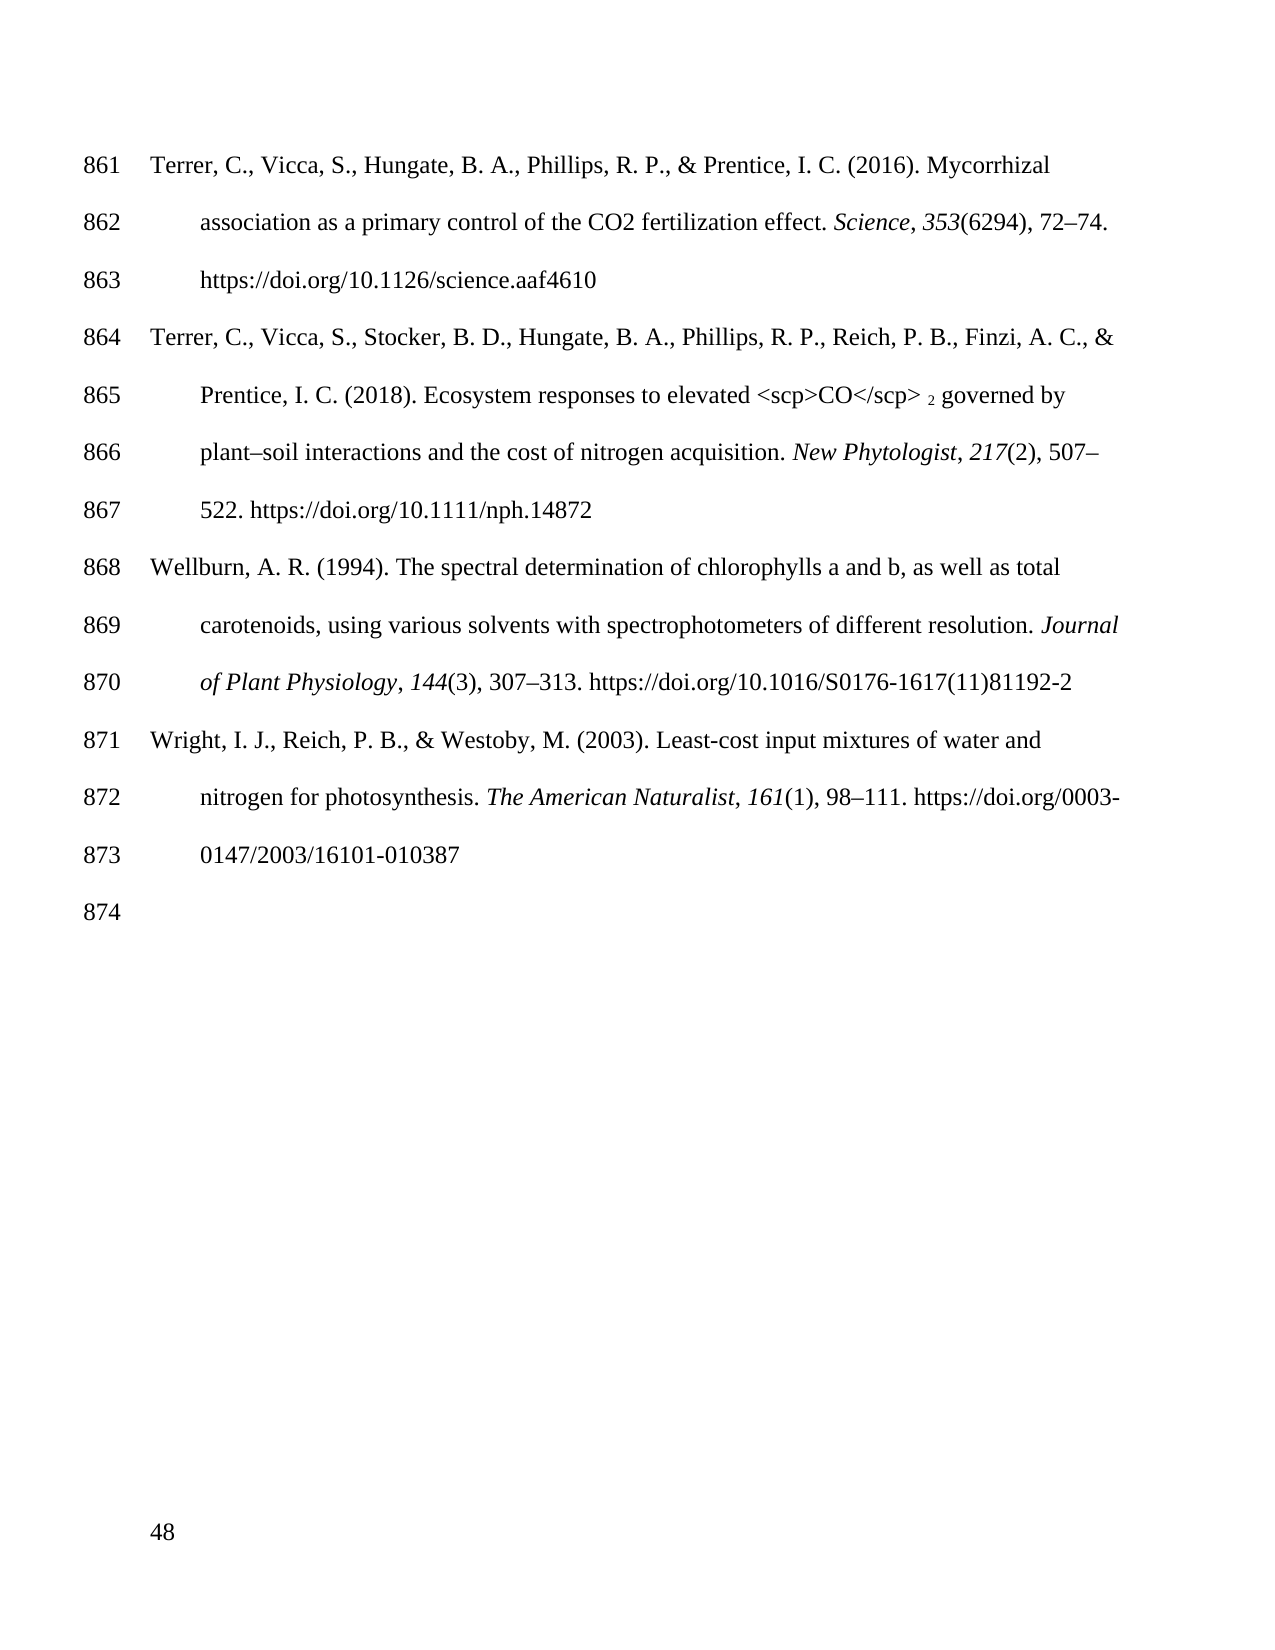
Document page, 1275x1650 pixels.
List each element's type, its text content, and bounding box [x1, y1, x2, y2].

text Terrer, C., Vicca, S., Hungate, B. A., Phillips, R. P., & Prentice, I. C. (2016). Mycorrhizal association as a primary control of the CO2 fertilization effect. Science, 353(6294), 72–74. https://doi.org/10.1126/science.aaf4610 [150, 150, 1125, 294]
text Wellburn, A. R. (1994). The spectral determination of chlorophylls a and b, as well as total carotenoids, using various solvents with spectrophotometers of different resolution. Journal of Plant Physiology, 144(3), 307–313. https://doi.org/10.1016/S0176-1617(11)81192-2 [150, 552, 1125, 696]
text Wright, I. J., Reich, P. B., & Westoby, M. (2003). Least-cost input mixtures of water and nitrogen for photosynthesis. The American Naturalist, 161(1), 98–111. https://doi.org/0003-0147/2003/16101-010387 [150, 725, 1125, 869]
text Terrer, C., Vicca, S., Stocker, B. D., Hungate, B. A., Phillips, R. P., Reich, P. B., Finzi, A. C., & Prentice, I. C. (2018). Ecosystem responses to elevated <scp>CO</scp> 2 governed by plant–soil interactions and the cost of nitrogen acquisition. New Phytologist, 217(2), 507–522. https://doi.org/10.1111/nph.14872 [150, 322, 1125, 524]
